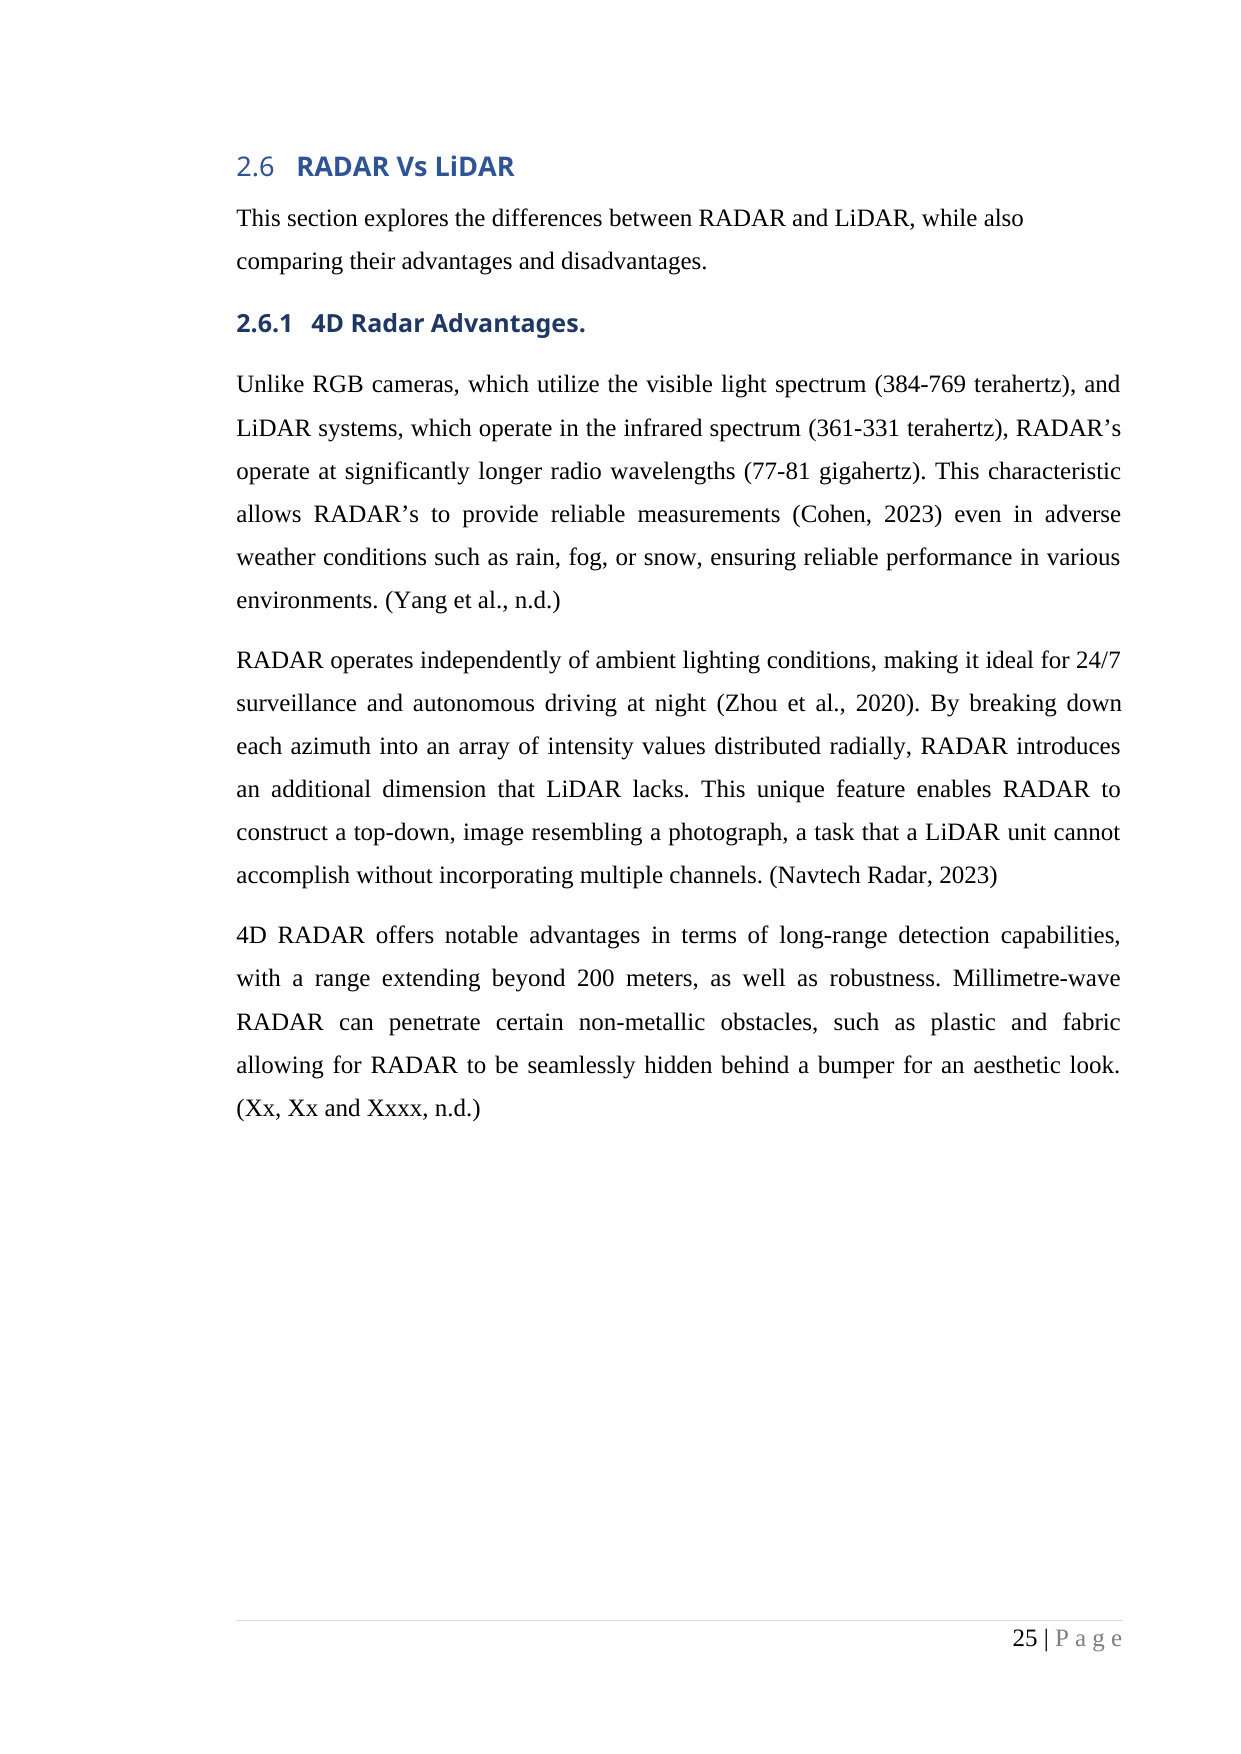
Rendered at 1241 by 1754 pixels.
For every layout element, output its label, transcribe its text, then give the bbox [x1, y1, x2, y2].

text This section explores the differences between RADAR and LiDAR, while also comparing their advantages and disadvantages. [236, 203, 1122, 275]
text Unlike RGB cameras, which utilize the visible light spectrum (384-769 terahertz), and LiDAR systems, which operate in the infrared spectrum (361-331 terahertz), RADAR’s operate at significantly longer radio wavelengths (77-81 gigahertz). This characteristic allows RADAR’s to provide reliable measurements (Cohen, 2023) even in adverse weather conditions such as rain, fog, or snow, ensuring reliable performance in various environments. (Yang et al., n.d.) [236, 369, 1122, 614]
subtitle RADAR Vs LiDAR [236, 148, 1122, 184]
text 4D RADAR offers notable advantages in terms of long-range detection capabilities, with a range extending beyond 200 meters, as well as robustness. Millimetre-wave RADAR can penetrate certain non-metallic obstacles, such as plastic and fabric allowing for RADAR to be seamlessly hidden behind a bumper for an aesthetic look. (Xx, Xx and Xxxx, n.d.) [236, 920, 1122, 1122]
text RADAR operates independently of ambient lighting conditions, making it ideal for 24/7 surveillance and autonomous driving at night (Zhou et al., 2020). By breaking down each azimuth into an array of intensity values distributed radially, RADAR introduces an additional dimension that LiDAR lacks. This unique feature enables RADAR to construct a top-down, image resembling a photograph, a task that a LiDAR unit cannot accomplish without incorporating multiple channels. (Navtech Radar, 2023) [236, 645, 1122, 889]
subtitle 4D Radar Advantages. [236, 306, 1122, 340]
